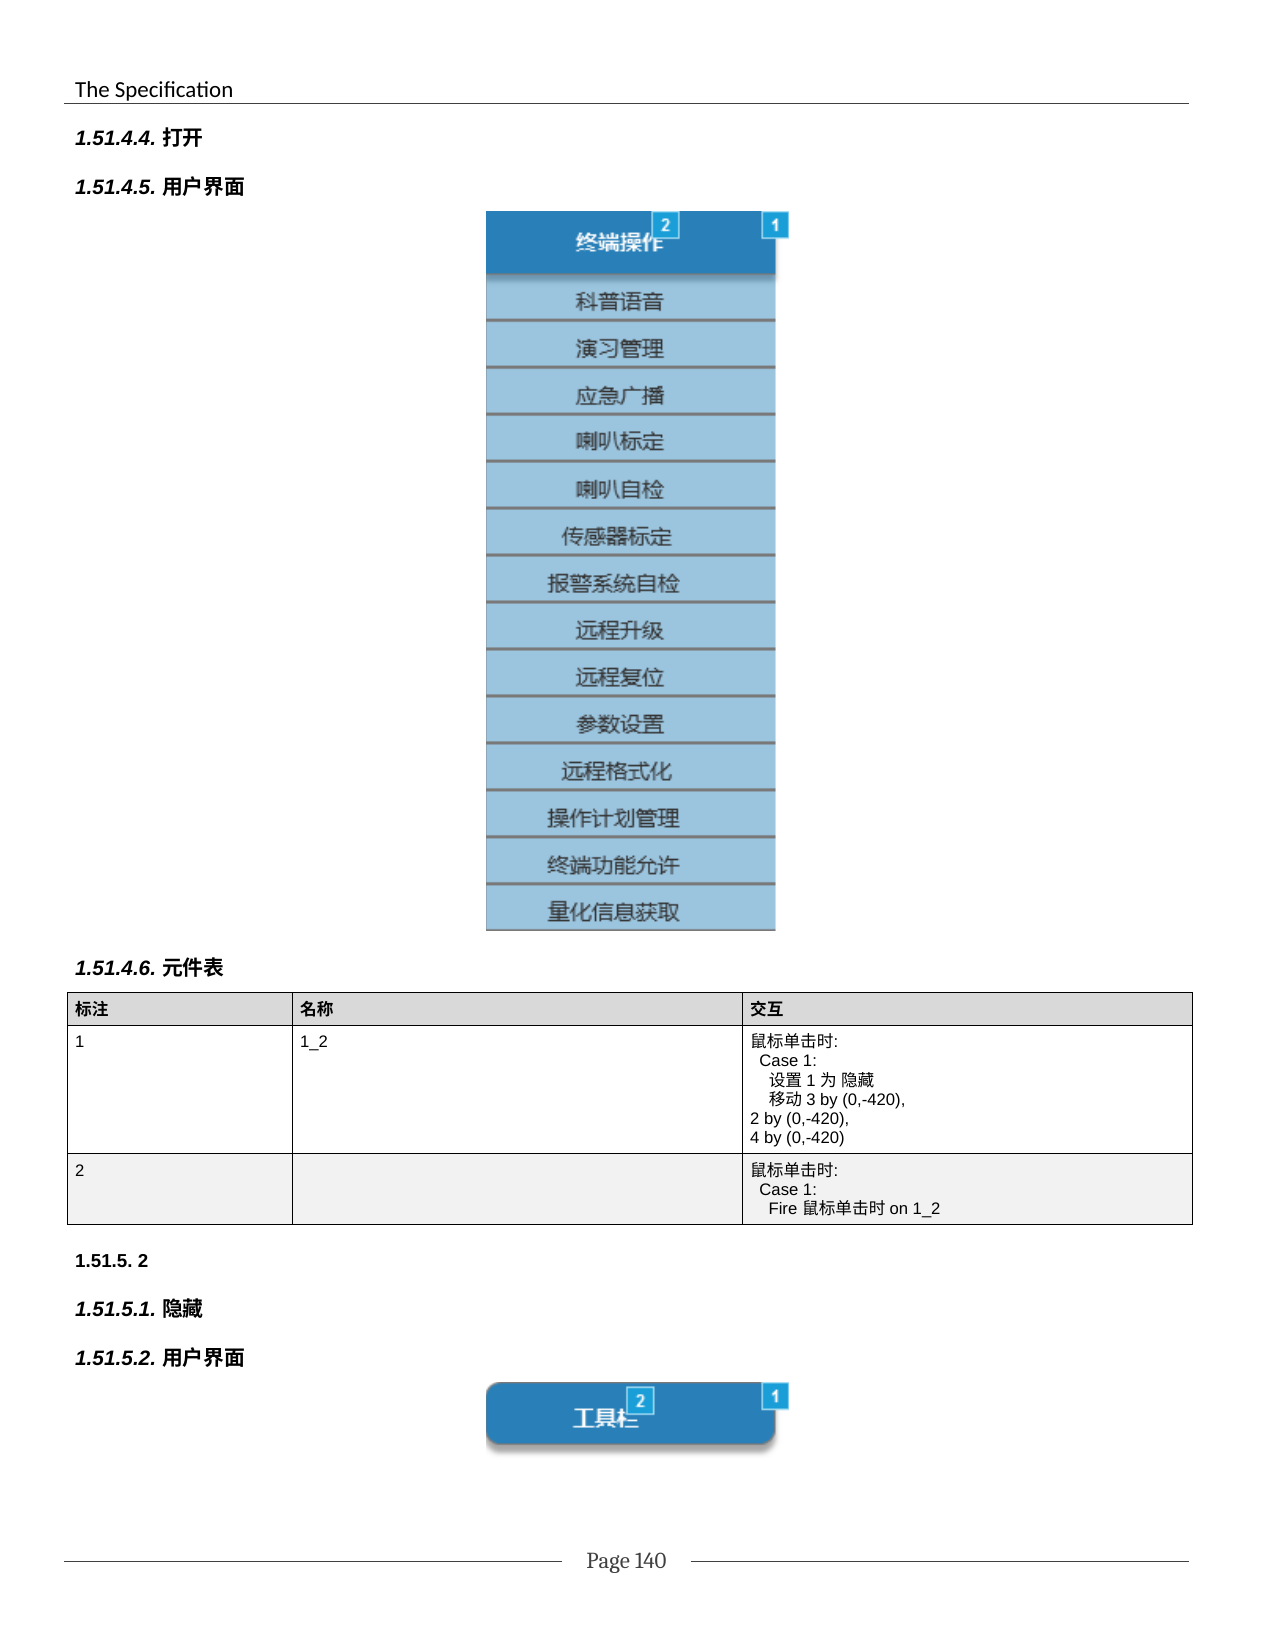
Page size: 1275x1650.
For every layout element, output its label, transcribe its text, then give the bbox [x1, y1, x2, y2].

table_cell [293, 1154, 742, 1224]
table_header 名称 [293, 993, 742, 1025]
subtitle 2 [75, 1250, 1200, 1272]
table_cell 1 [68, 1026, 292, 1153]
table_cell 鼠标单击时: Case 1: Fire 鼠标单击时 on 1_2 [743, 1154, 1192, 1224]
subtitle 元件表 [75, 955, 1200, 979]
subtitle 打开 [75, 126, 1200, 150]
subtitle 隐藏 [75, 1297, 1200, 1321]
table_cell 鼠标单击时: Case 1: 设置 1 为 隐藏 移动 3 by (0,-420), 2 by (0,-420), 4 by (0,-420) [743, 1026, 1192, 1153]
subtitle 用户界面 [75, 175, 1200, 199]
table_header 交互 [743, 993, 1192, 1025]
table_cell 1_2 [293, 1026, 742, 1153]
table_header 标注 [68, 993, 292, 1025]
table_cell 2 [68, 1154, 292, 1224]
subtitle 用户界面 [75, 1346, 1200, 1370]
